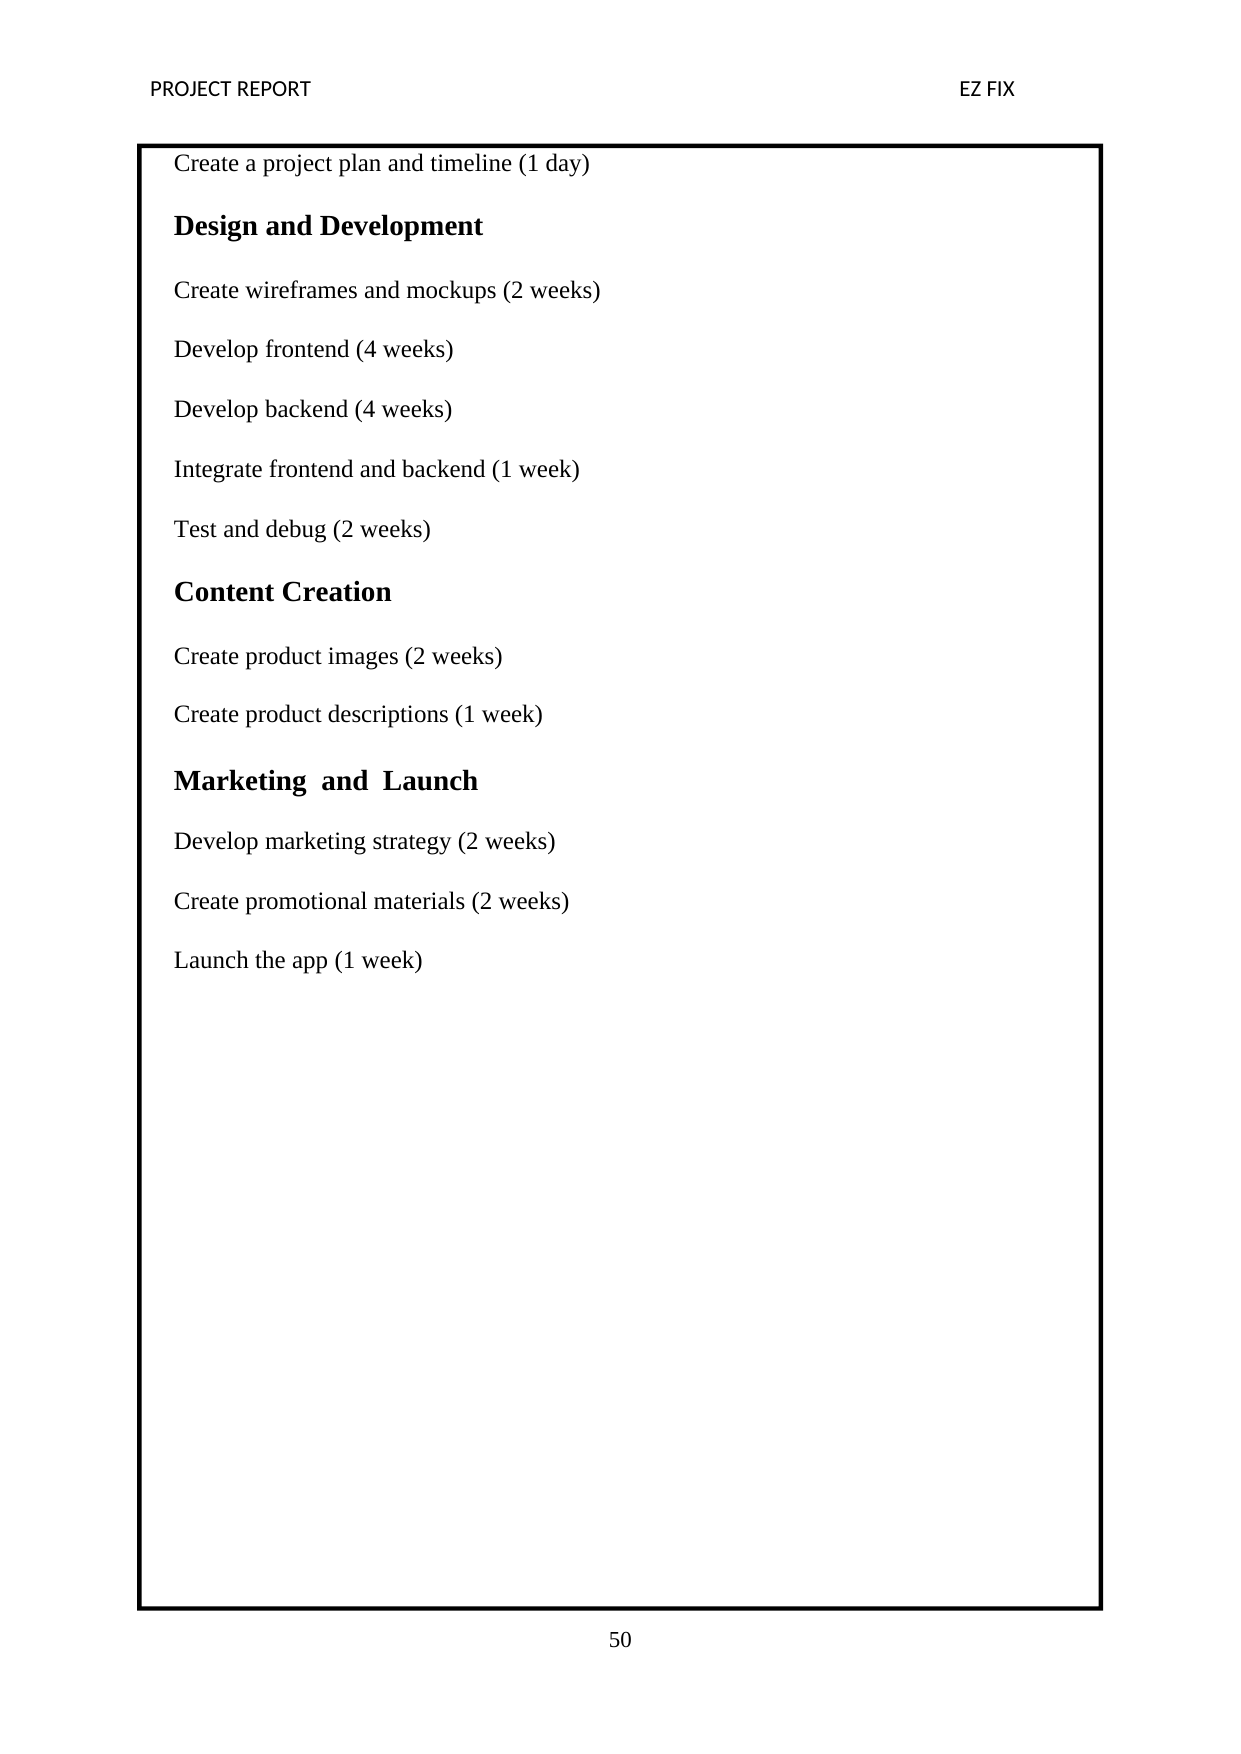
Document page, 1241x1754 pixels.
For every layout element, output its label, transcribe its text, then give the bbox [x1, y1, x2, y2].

subtitle Design and Development [174, 208, 1082, 241]
text Create a project plan and timeline (1 day) [174, 148, 1082, 177]
text Create promotional materials (2 weeks) Launch the app (1 week) [174, 886, 571, 974]
text Develop backend (4 weeks) [174, 394, 1082, 423]
text Create wireframes and mockups (2 weeks) Develop frontend (4 weeks) [174, 275, 602, 363]
subtitle Content Creation [174, 574, 1082, 607]
text Integrate frontend and backend (1 week) Test and debug (2 weeks) [174, 454, 582, 543]
text Create product images (2 weeks) Create product descriptions (1 week) Marketing and Launch Develop marketing strategy (2 weeks) [174, 641, 561, 855]
